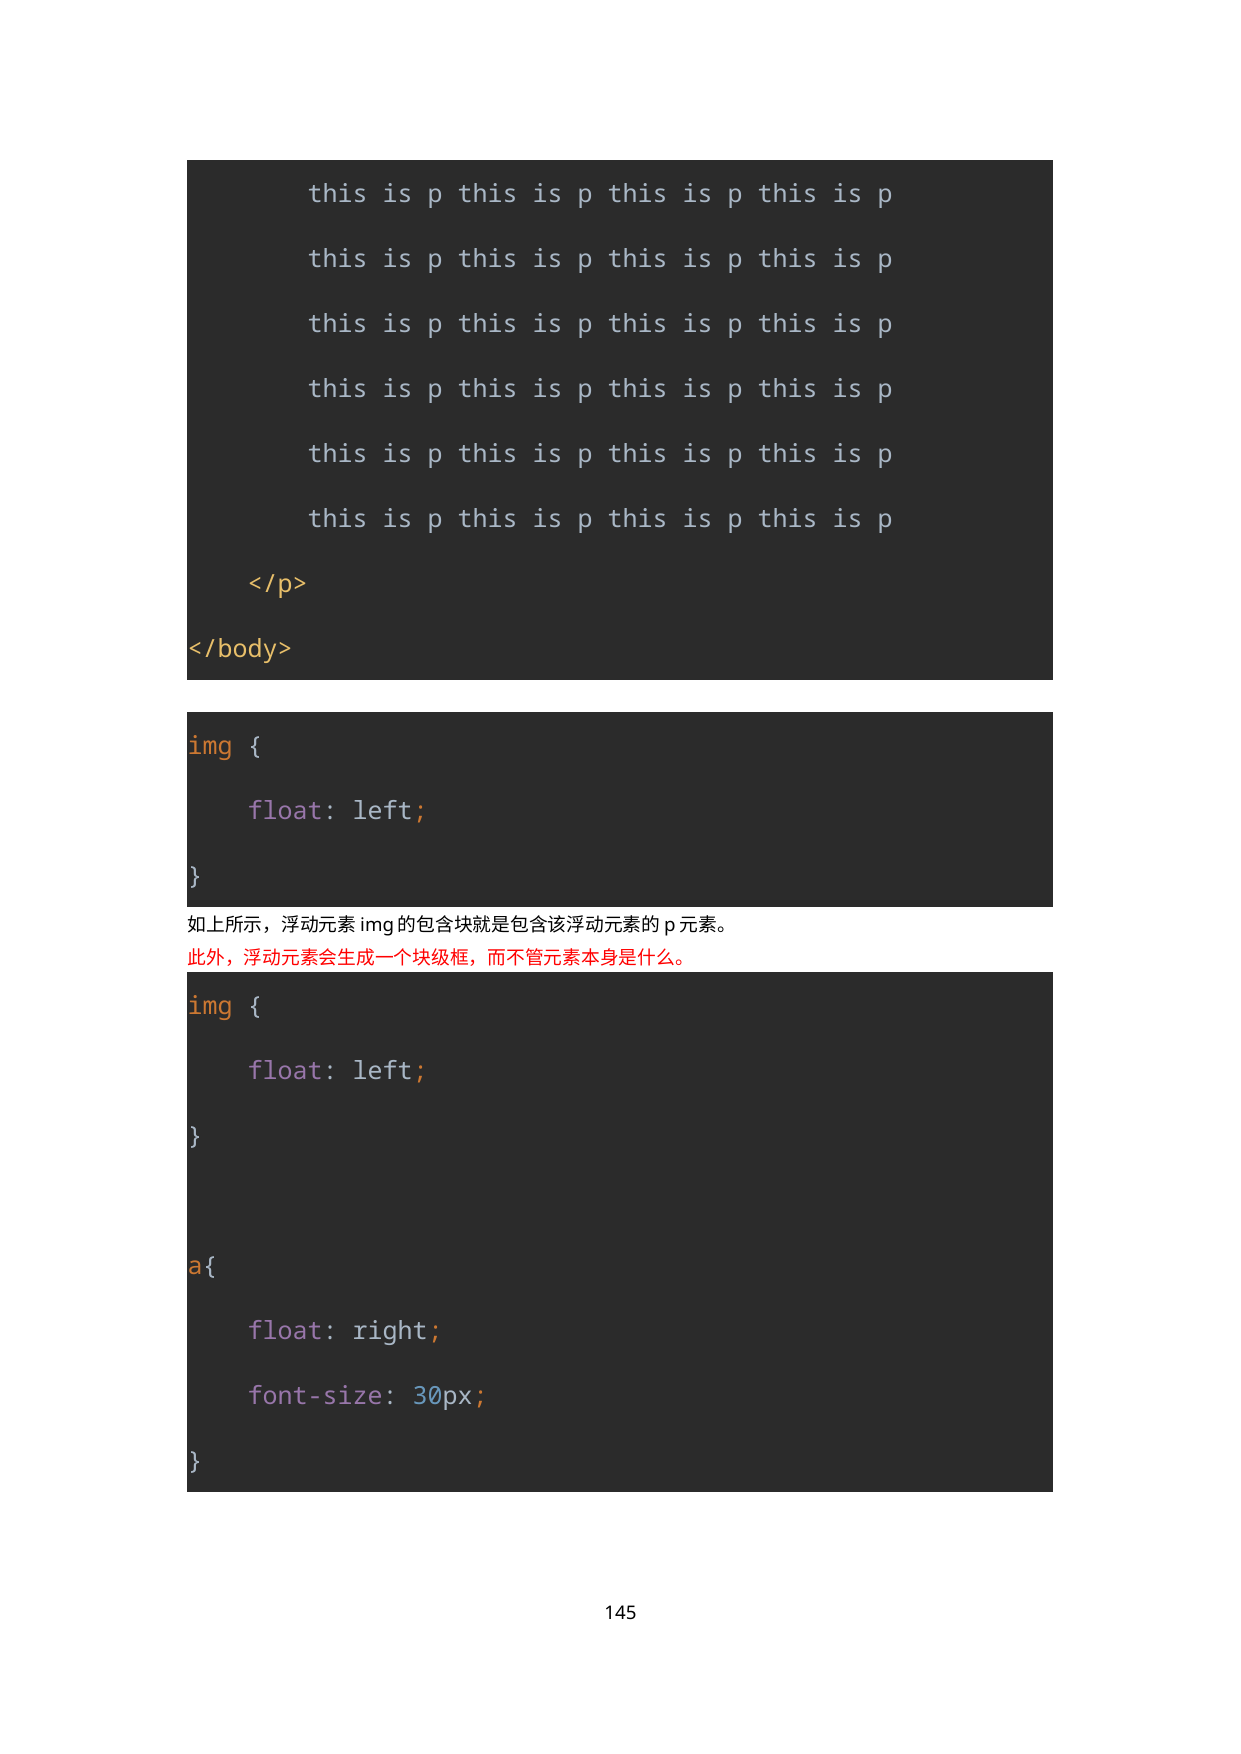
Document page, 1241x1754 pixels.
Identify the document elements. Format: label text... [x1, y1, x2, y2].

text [187, 160, 1053, 680]
text img { float: left; } a{ float: right; font-size: 30px; } [187, 972, 1053, 1492]
text 如上所示，浮动元素img的包含块就是包含该浮动元素的p元素。 [187, 907, 1053, 940]
text 此外，浮动元素会生成一个块级框，而不管元素本身是什么。 [187, 940, 1053, 972]
text img { float: left; } [187, 712, 1053, 907]
